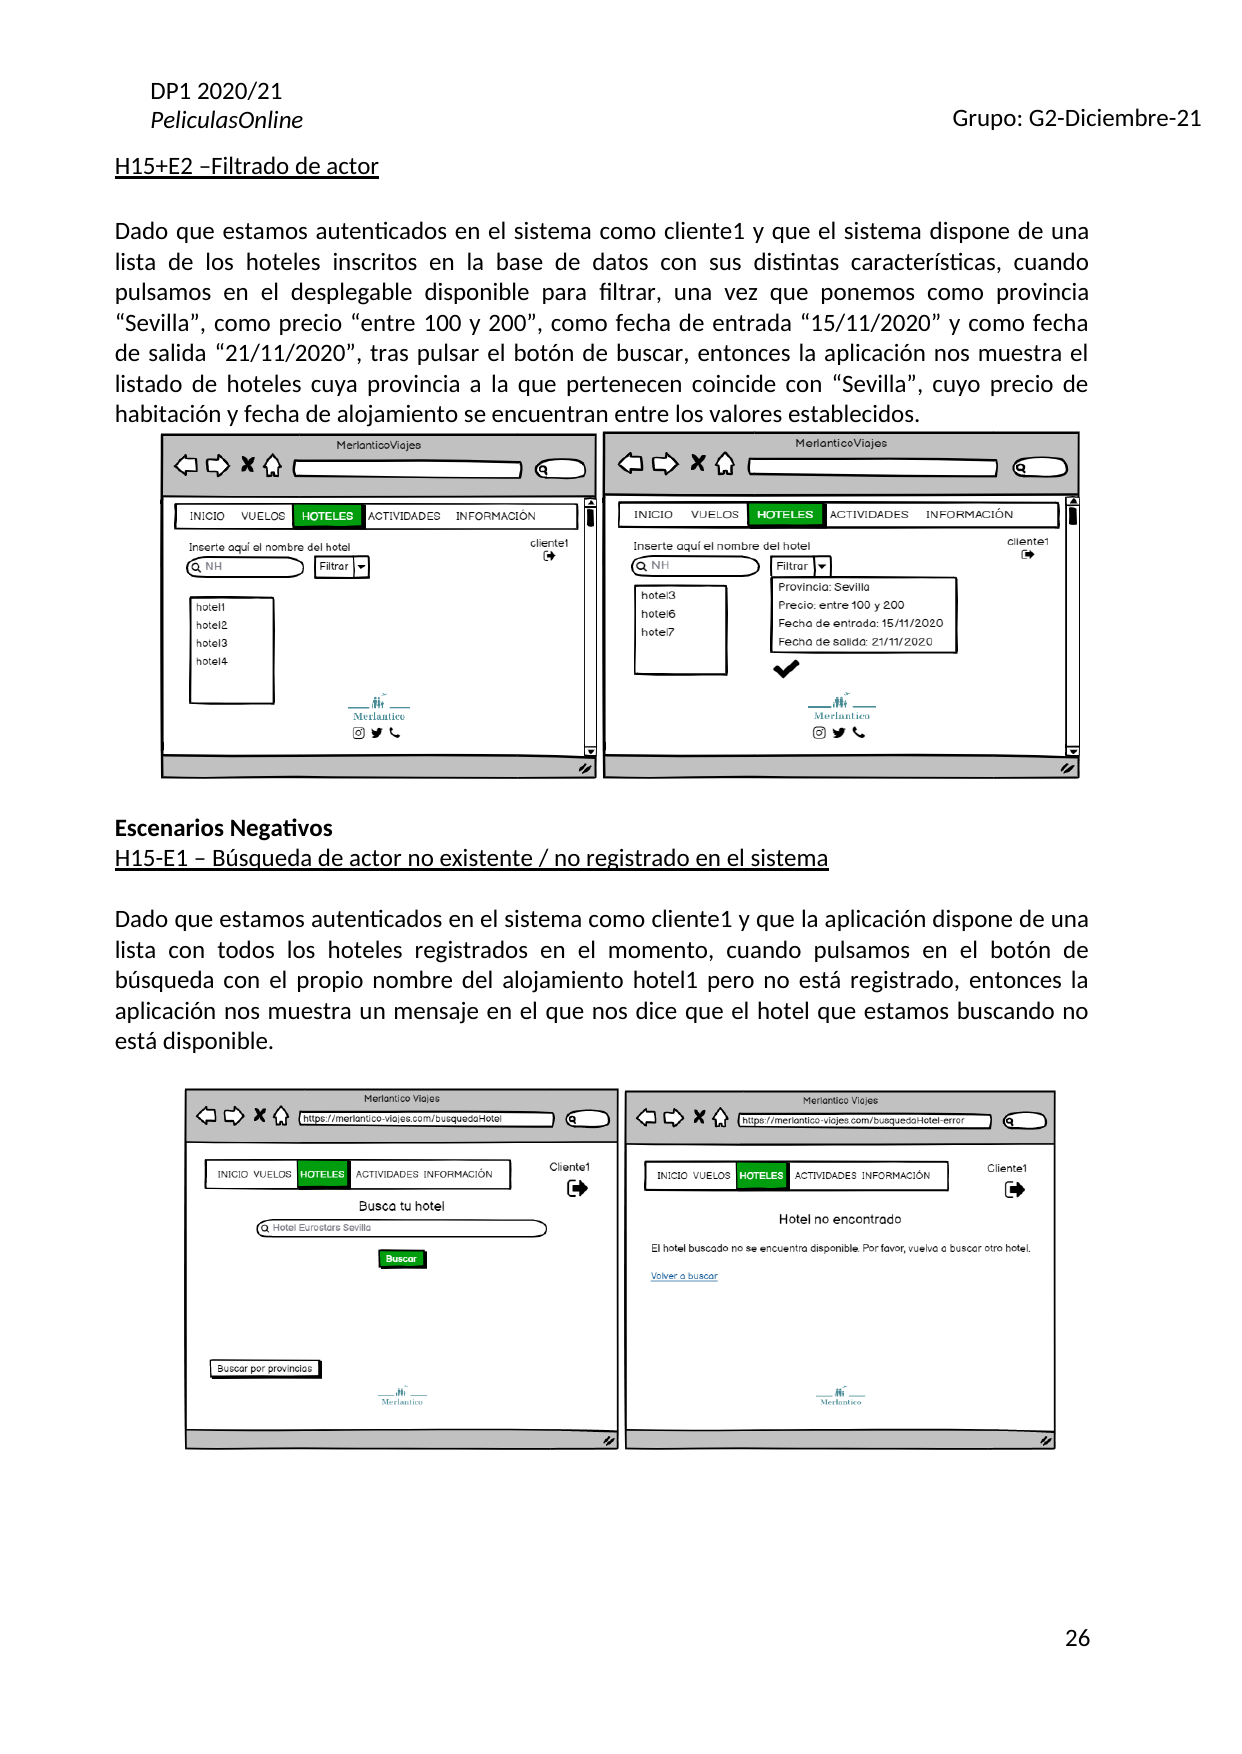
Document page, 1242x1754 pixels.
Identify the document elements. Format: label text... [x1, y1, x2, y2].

text Escenarios Negativos [39, 812, 1200, 842]
text Dado que estamos autenticados en el sistema como cliente1 y que el sistema dispone de una lista de los hoteles inscritos en la base de datos con sus distintas características, cuando pulsamos en el desplegable disponible para filtrar, una vez que ponemos como provincia “Sevilla”, como precio “entre 100 y 200”, como fecha de entrada “15/11/2020” y como fecha de salida “21/11/2020”, tras pulsar el botón de buscar, entonces la aplicación nos muestra el listado de hoteles cuya provincia a la que pertenecen coincide con “Sevilla”, cuyo precio de habitación y fecha de alojamiento se encuentran entre los valores establecidos. [114, 215, 1090, 429]
text H15+E2 –Filtrado de actor [63, 150, 1200, 181]
text Dado que estamos autenticados en el sistema como cliente1 y que la aplicación dispone de una lista con todos los hoteles registrados en el momento, cuando pulsamos en el botón de búsqueda con el propio nombre del alojamiento hotel1 pero no está registrado, entonces la aplicación nos muestra un mensaje en el que nos dice que el hotel que estamos buscando no está disponible. [114, 903, 1090, 1056]
picture [184, 1088, 619, 1450]
picture [602, 431, 1080, 779]
picture [624, 1090, 1056, 1450]
text H15-E1 – Búsqueda de actor no existente / no registrado en el sistema [63, 842, 1200, 873]
picture [160, 433, 597, 779]
